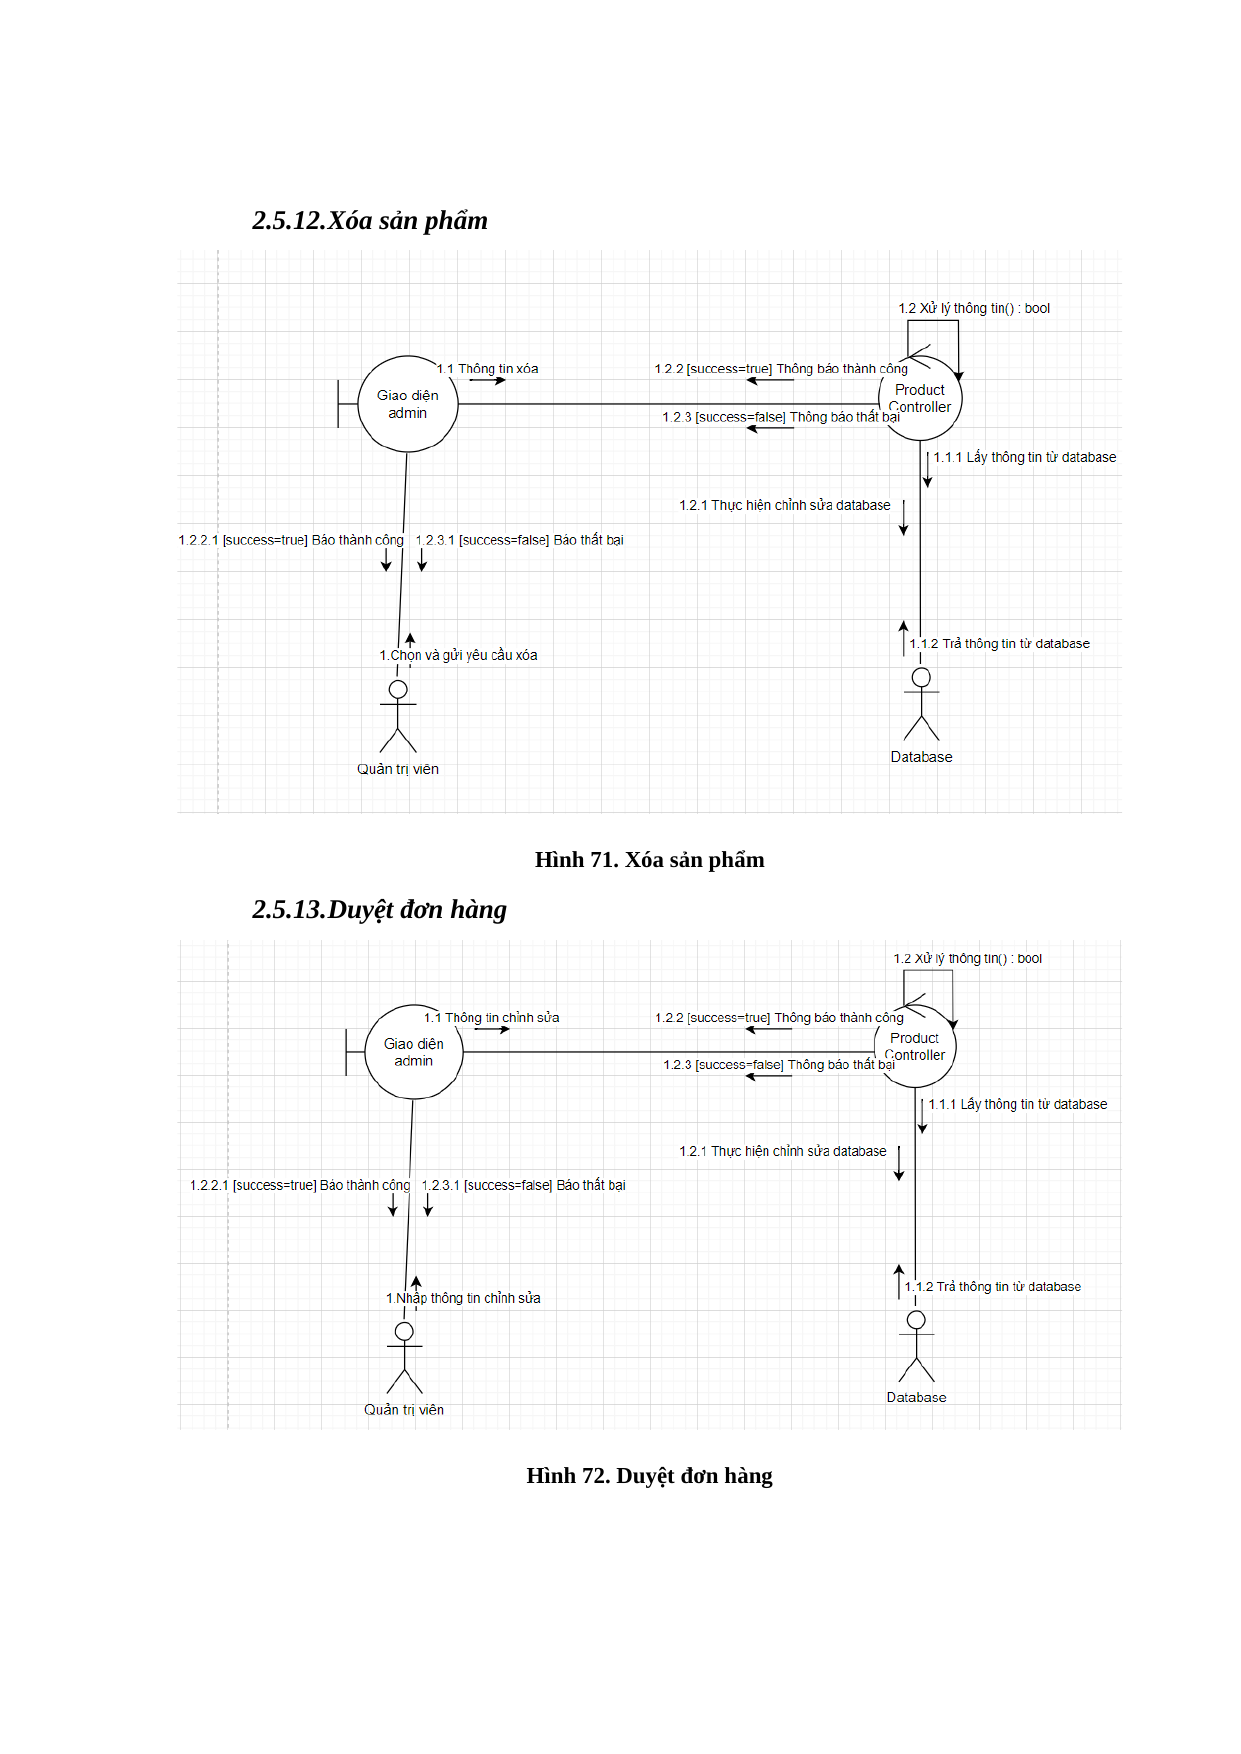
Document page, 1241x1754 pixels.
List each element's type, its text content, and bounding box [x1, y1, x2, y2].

text Hình 71. Xóa sản phẩm [177, 846, 1122, 872]
picture [177, 940, 1123, 1430]
subtitle Duyệt đơn hàng [252, 893, 1122, 924]
subtitle Xóa sản phẩm [252, 204, 1122, 235]
picture [177, 250, 1123, 814]
text Hình 72. Duyệt đơn hàng [177, 1462, 1122, 1488]
